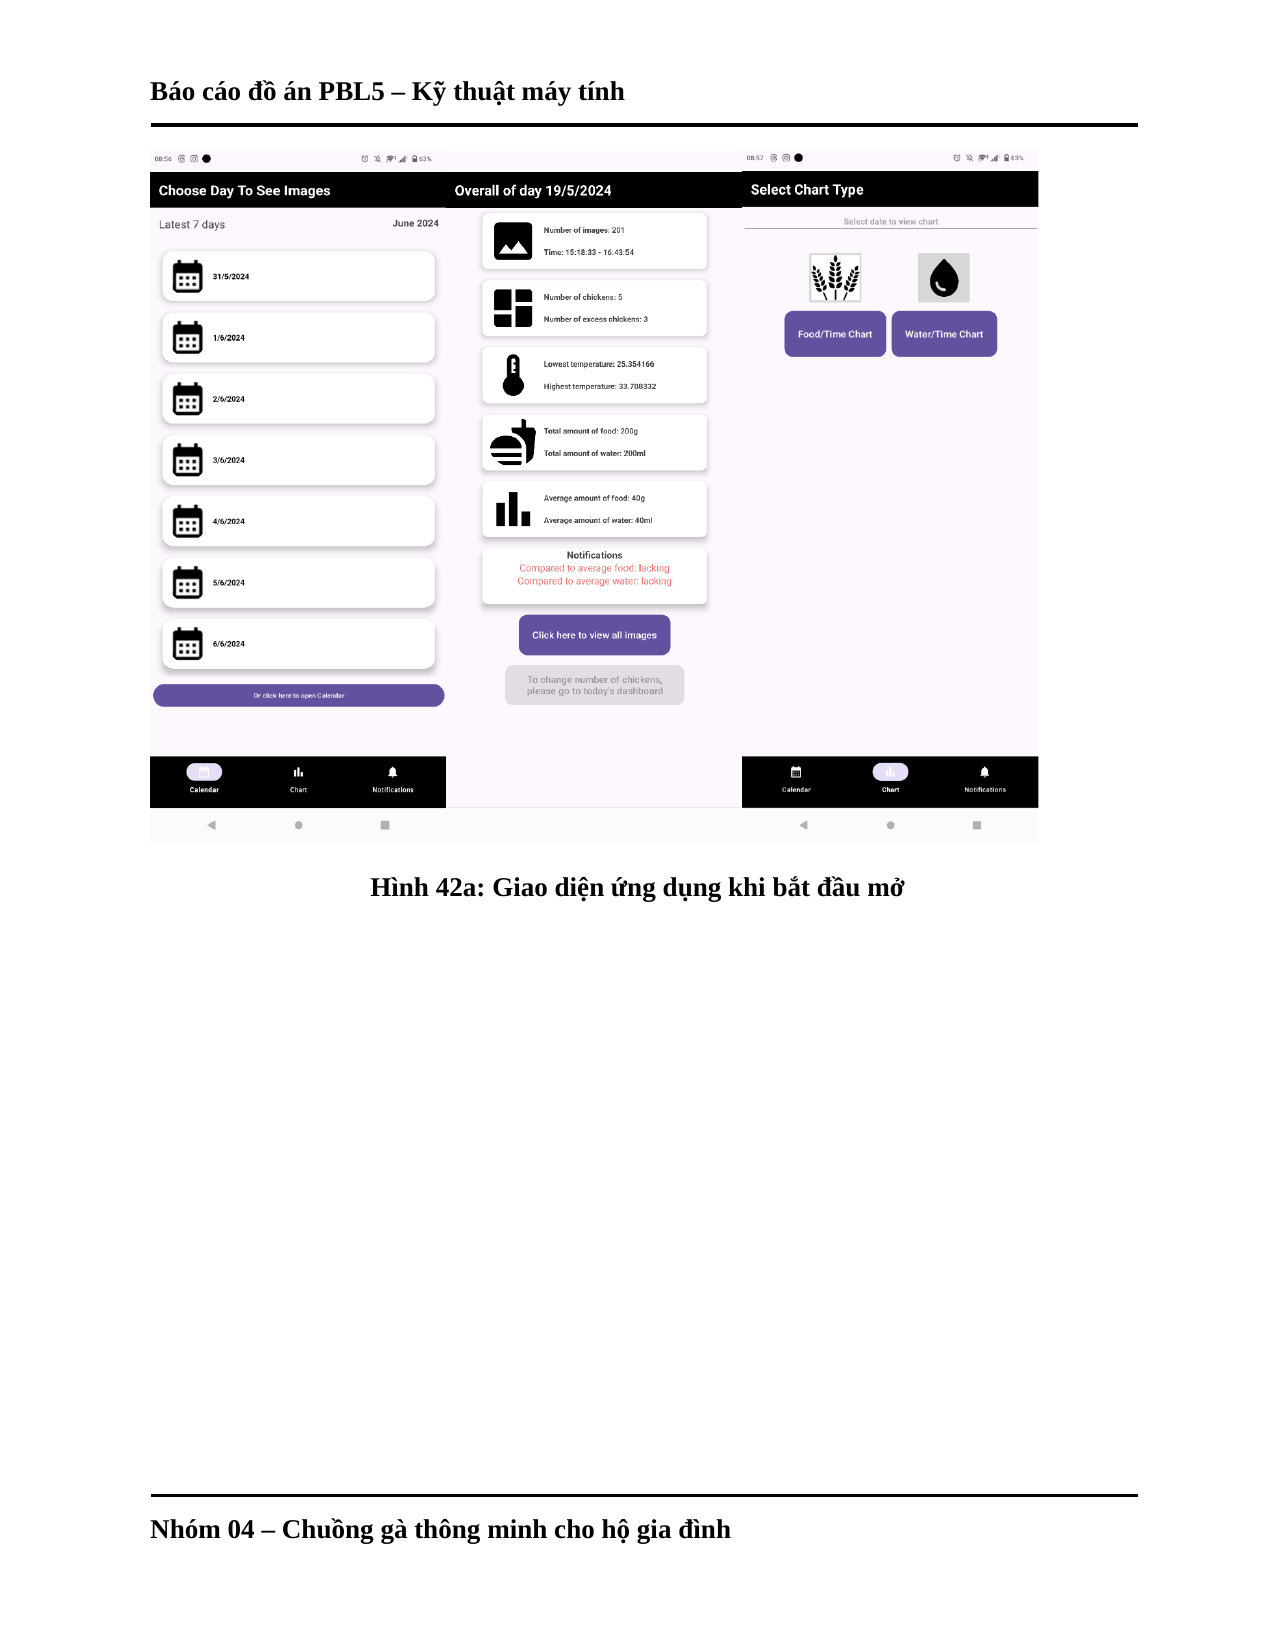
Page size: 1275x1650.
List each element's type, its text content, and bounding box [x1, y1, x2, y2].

picture [150, 150, 1039, 842]
text Hình 42a: Giao diện ứng dụng khi bắt đầu mở [150, 871, 1125, 902]
